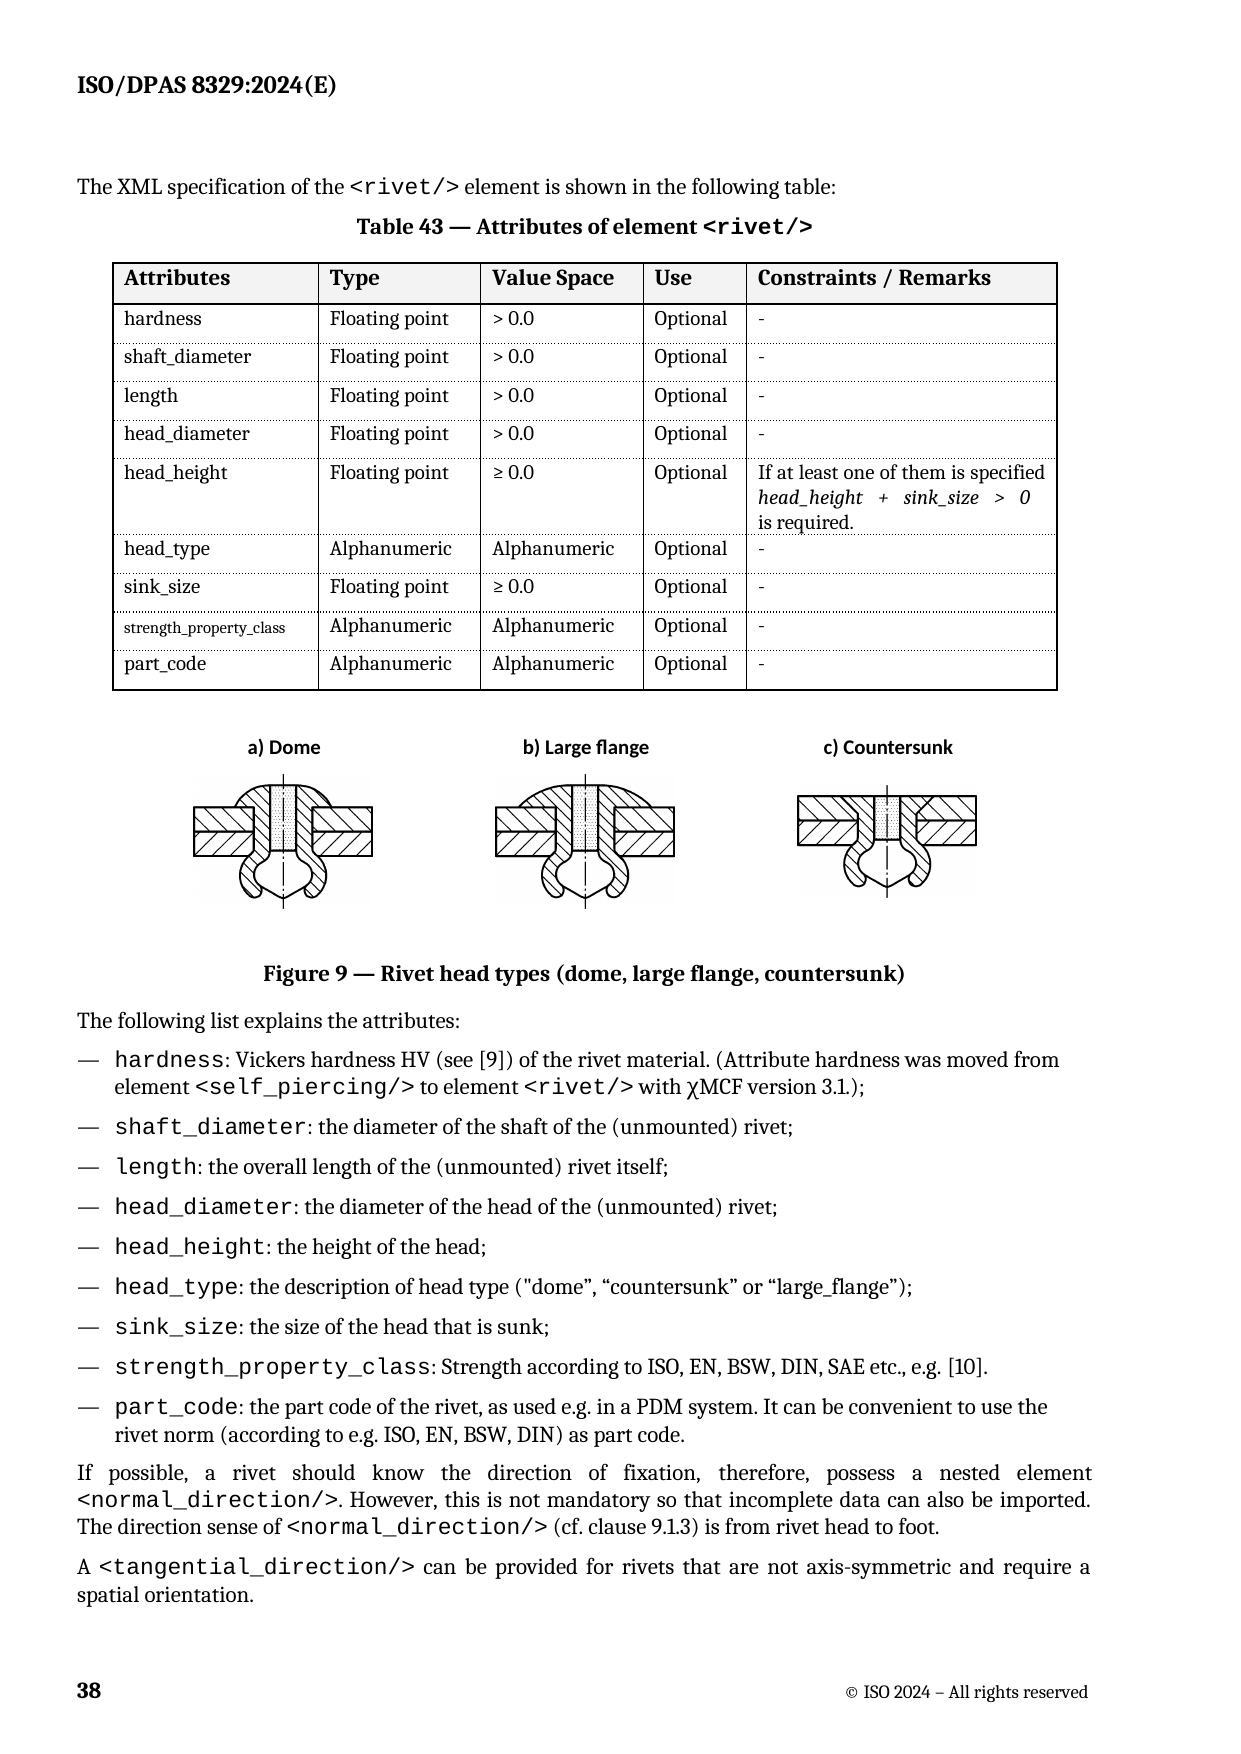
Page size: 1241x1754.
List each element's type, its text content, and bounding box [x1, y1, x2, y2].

text Table 43 — Attributes of element <rivet/> [77, 214, 1092, 241]
text Figure 9 — Rivet head types (dome, large flange, countersunk) [77, 960, 1092, 987]
text If possible, a rivet should know the direction of fixation, therefore, possess a nested element <normal_direction/>. However, this is not mandatory so that incomplete data can also be imported. The direction sense of <normal_direction/> (cf. clause 9.1.3) is from rivet head to foot. [77, 1460, 1092, 1542]
list strength_property_class: Strength according to ISO, EN, BSW, DIN, SAE etc., e.g. . [77, 1354, 1092, 1381]
picture [797, 785, 977, 898]
text The XML specification of the <rivet/> element is shown in the following table: [77, 174, 1092, 201]
list head_diameter: the diameter of the head of the (unmounted) rivet; [77, 1194, 1092, 1221]
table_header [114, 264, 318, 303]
list length: the overall length of the (unmounted) rivet itself; [77, 1154, 1092, 1181]
list head_height: the height of the head; [77, 1234, 1092, 1261]
text A <tangential_direction/> can be provided for rivets that are not axis-symmetric and require a spatial orientation. [77, 1554, 1092, 1608]
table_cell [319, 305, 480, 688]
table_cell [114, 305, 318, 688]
text The following list explains the attributes: [77, 1007, 1092, 1034]
list hardness: Vickers hardness HV (see ) of the rivet material. (Attribute hardness was moved from element <self_piercing/> to element <rivet/> with χMCF version 3.1.); [77, 1046, 1092, 1101]
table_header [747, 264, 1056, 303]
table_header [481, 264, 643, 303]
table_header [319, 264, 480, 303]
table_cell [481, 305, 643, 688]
list shaft_diameter: the diameter of the shaft of the (unmounted) rivet; [77, 1114, 1092, 1141]
list head_type: the description of head type ("dome”, “countersunk” or “large_flange”); [77, 1274, 1092, 1301]
picture [495, 774, 675, 909]
picture [193, 774, 373, 909]
list sink_size: the size of the head that is sunk; [77, 1314, 1092, 1341]
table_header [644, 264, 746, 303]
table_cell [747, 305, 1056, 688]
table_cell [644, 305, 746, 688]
list part_code: the part code of the rivet, as used e.g. in a PDM system. It can be convenient to use the rivet norm (according to e.g. ISO, EN, BSW, DIN) as part code. [77, 1394, 1092, 1448]
